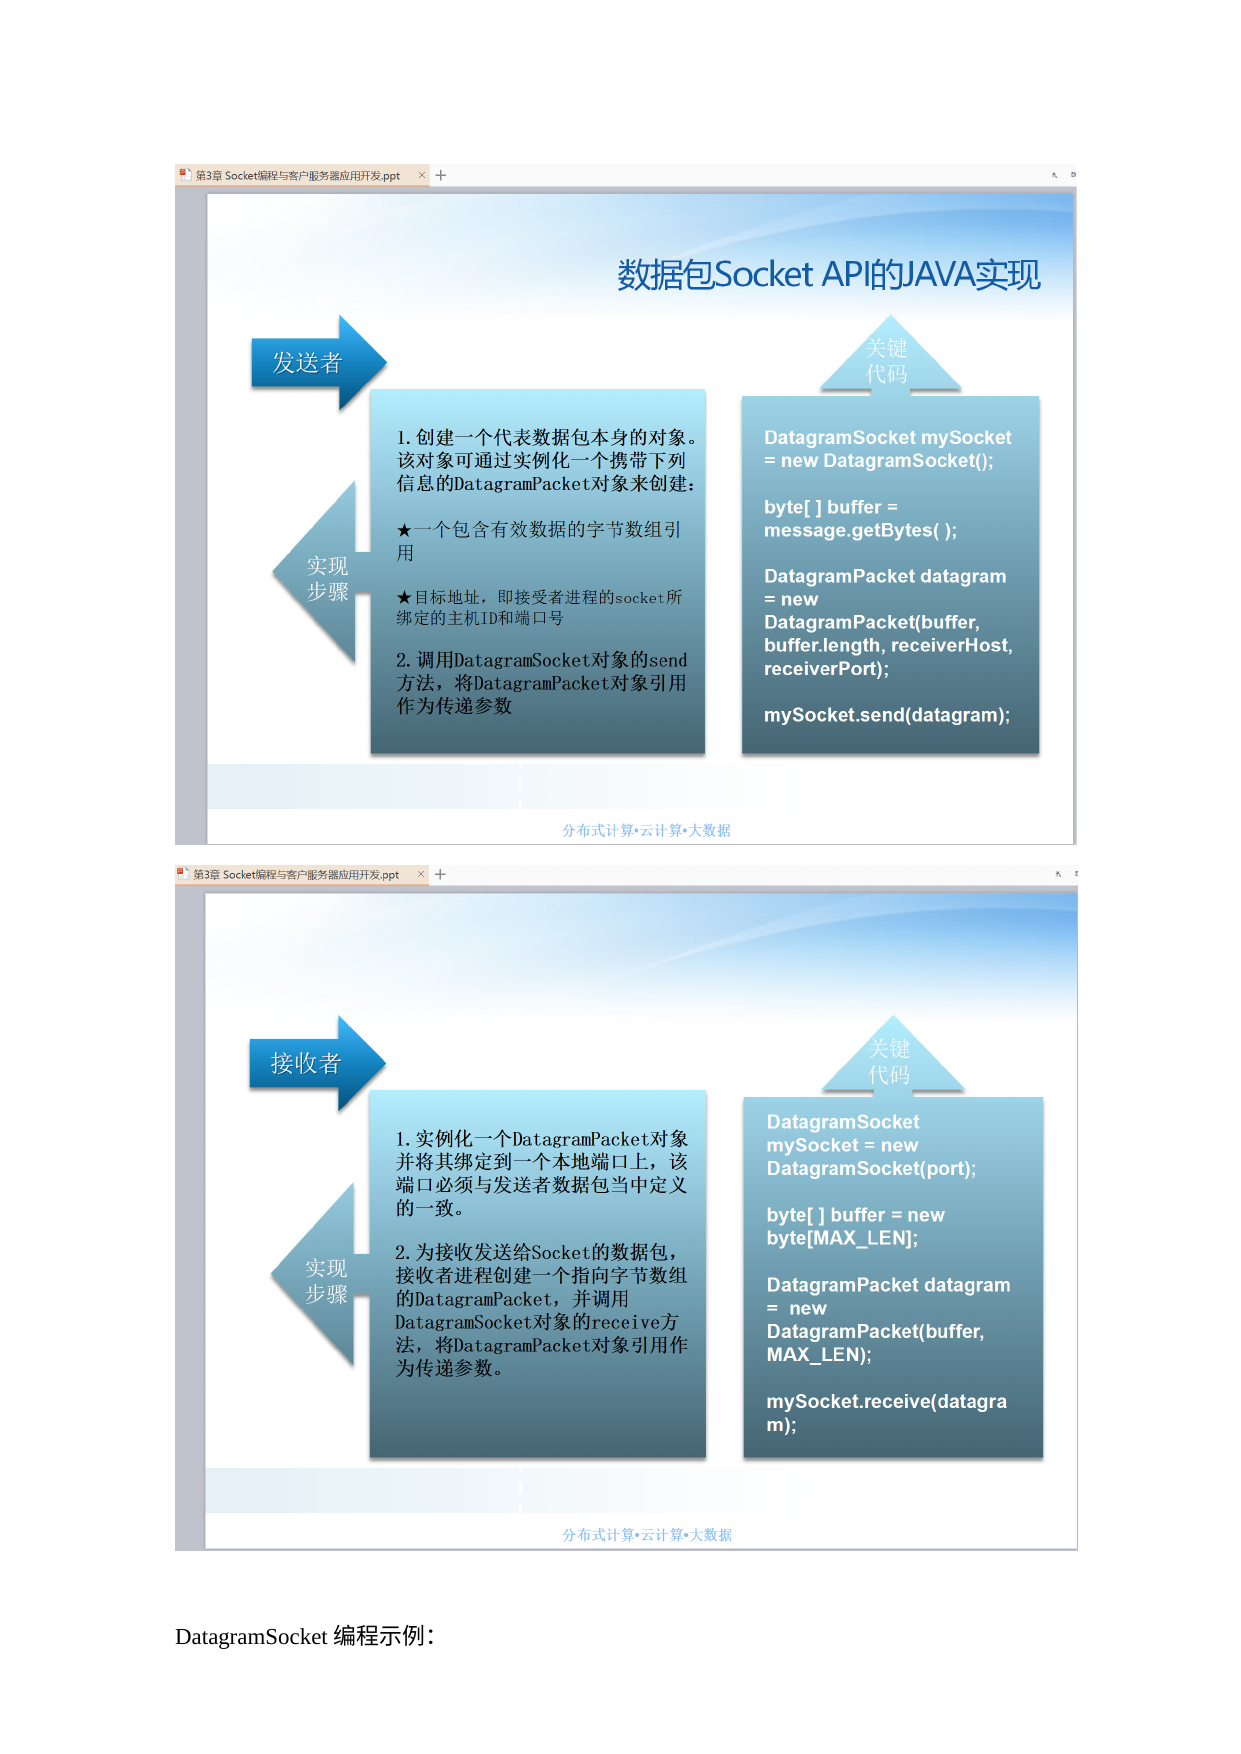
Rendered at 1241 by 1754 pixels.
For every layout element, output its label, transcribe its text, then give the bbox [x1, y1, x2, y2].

list DatagramSocket 编程示例： [175, 1618, 964, 1651]
picture [175, 865, 1078, 1551]
picture [175, 164, 1077, 845]
